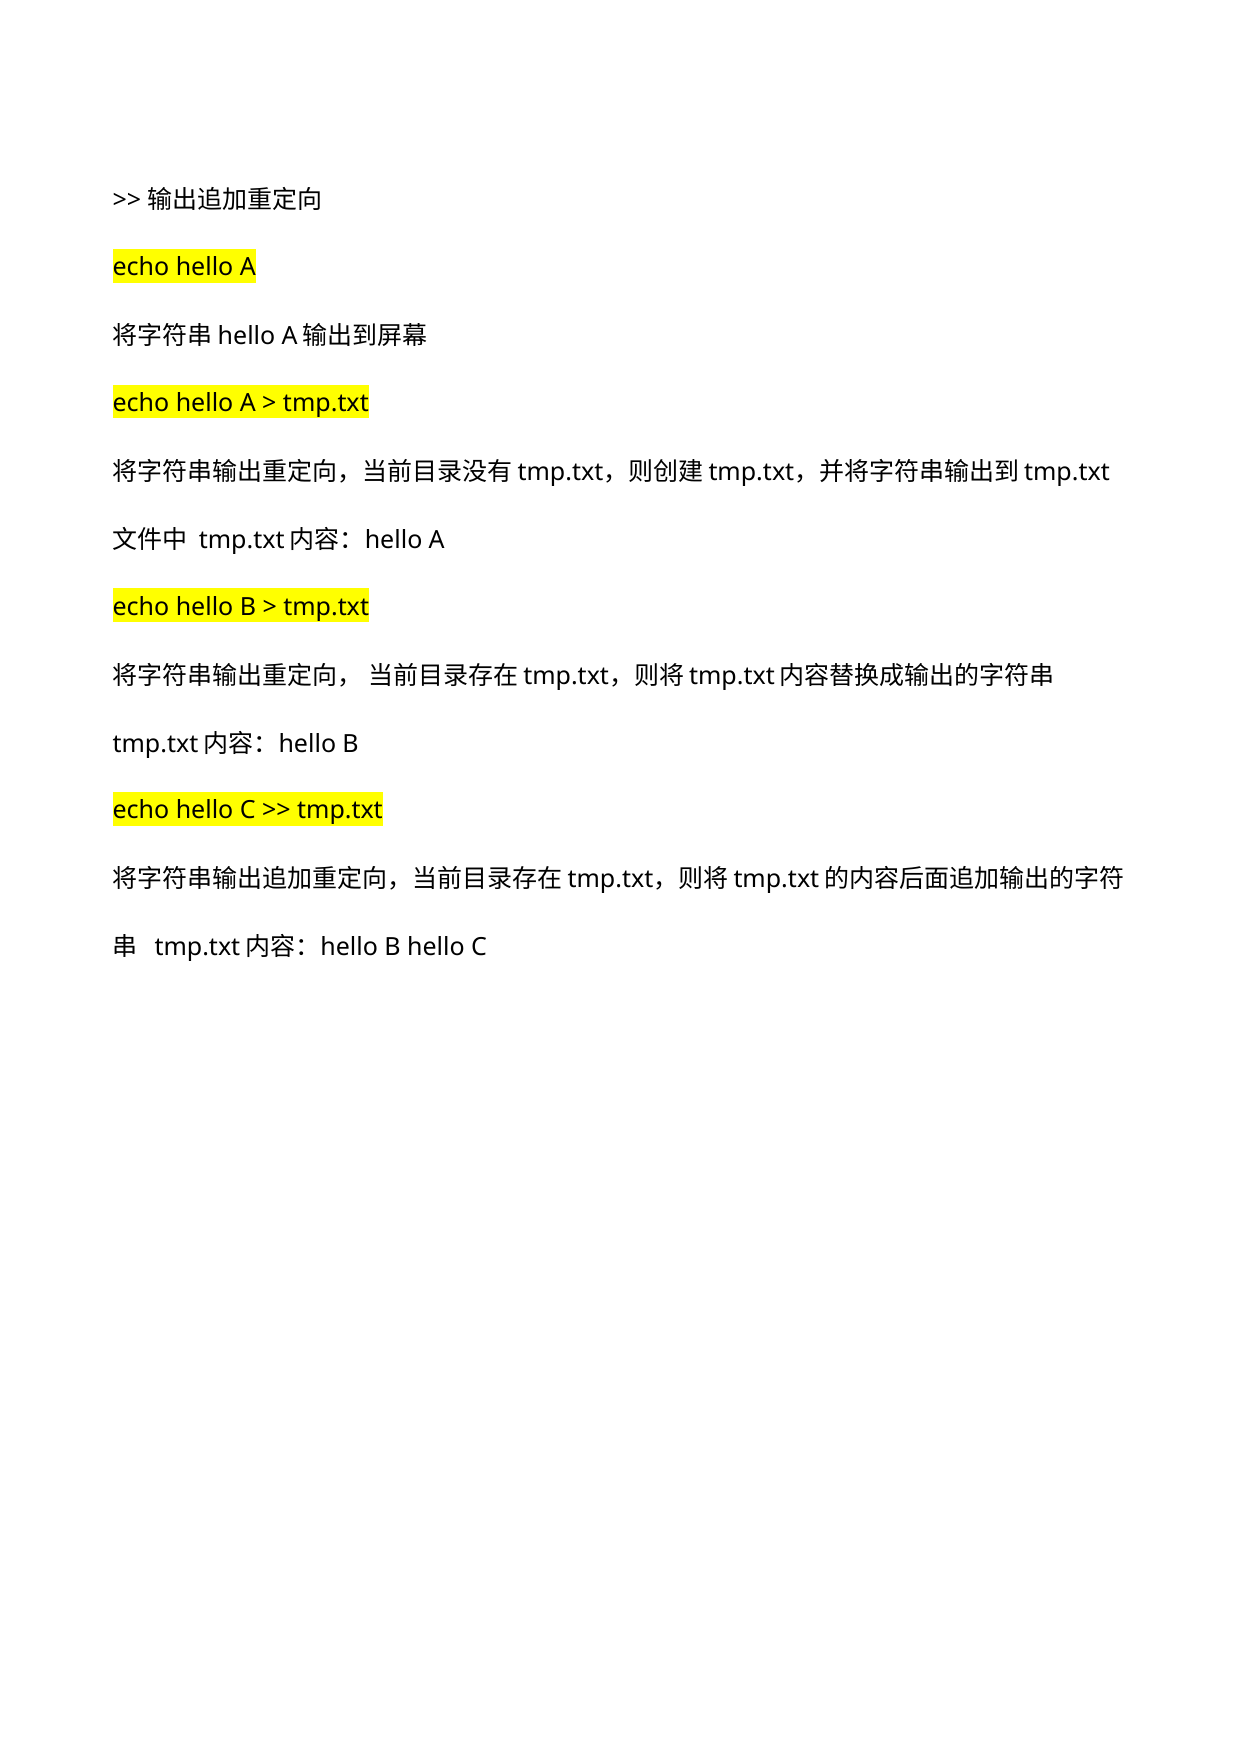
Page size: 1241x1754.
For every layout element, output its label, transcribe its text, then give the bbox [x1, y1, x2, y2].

text 将字符串hello A输出到屏幕 [112, 300, 1128, 368]
text 将字符串输出重定向， 当前目录存在tmp.txt，则将tmp.txt内容替换成输出的字符串 tmp.txt内容：hello B [112, 639, 1128, 775]
text echo hello B > tmp.txt [112, 571, 1128, 639]
text 将字符串输出追加重定向，当前目录存在tmp.txt，则将tmp.txt的内容后面追加输出的字符串 tmp.txt内容：hello B hello C [112, 843, 1128, 979]
text 将字符串输出重定向，当前目录没有tmp.txt，则创建tmp.txt，并将字符串输出到tmp.txt文件中 tmp.txt内容：hello A [112, 436, 1128, 571]
text echo hello A > tmp.txt [112, 368, 1128, 436]
text echo hello A [112, 232, 1128, 300]
text echo hello C >> tmp.txt [112, 775, 1128, 843]
text >> 输出追加重定向 [112, 164, 1128, 232]
